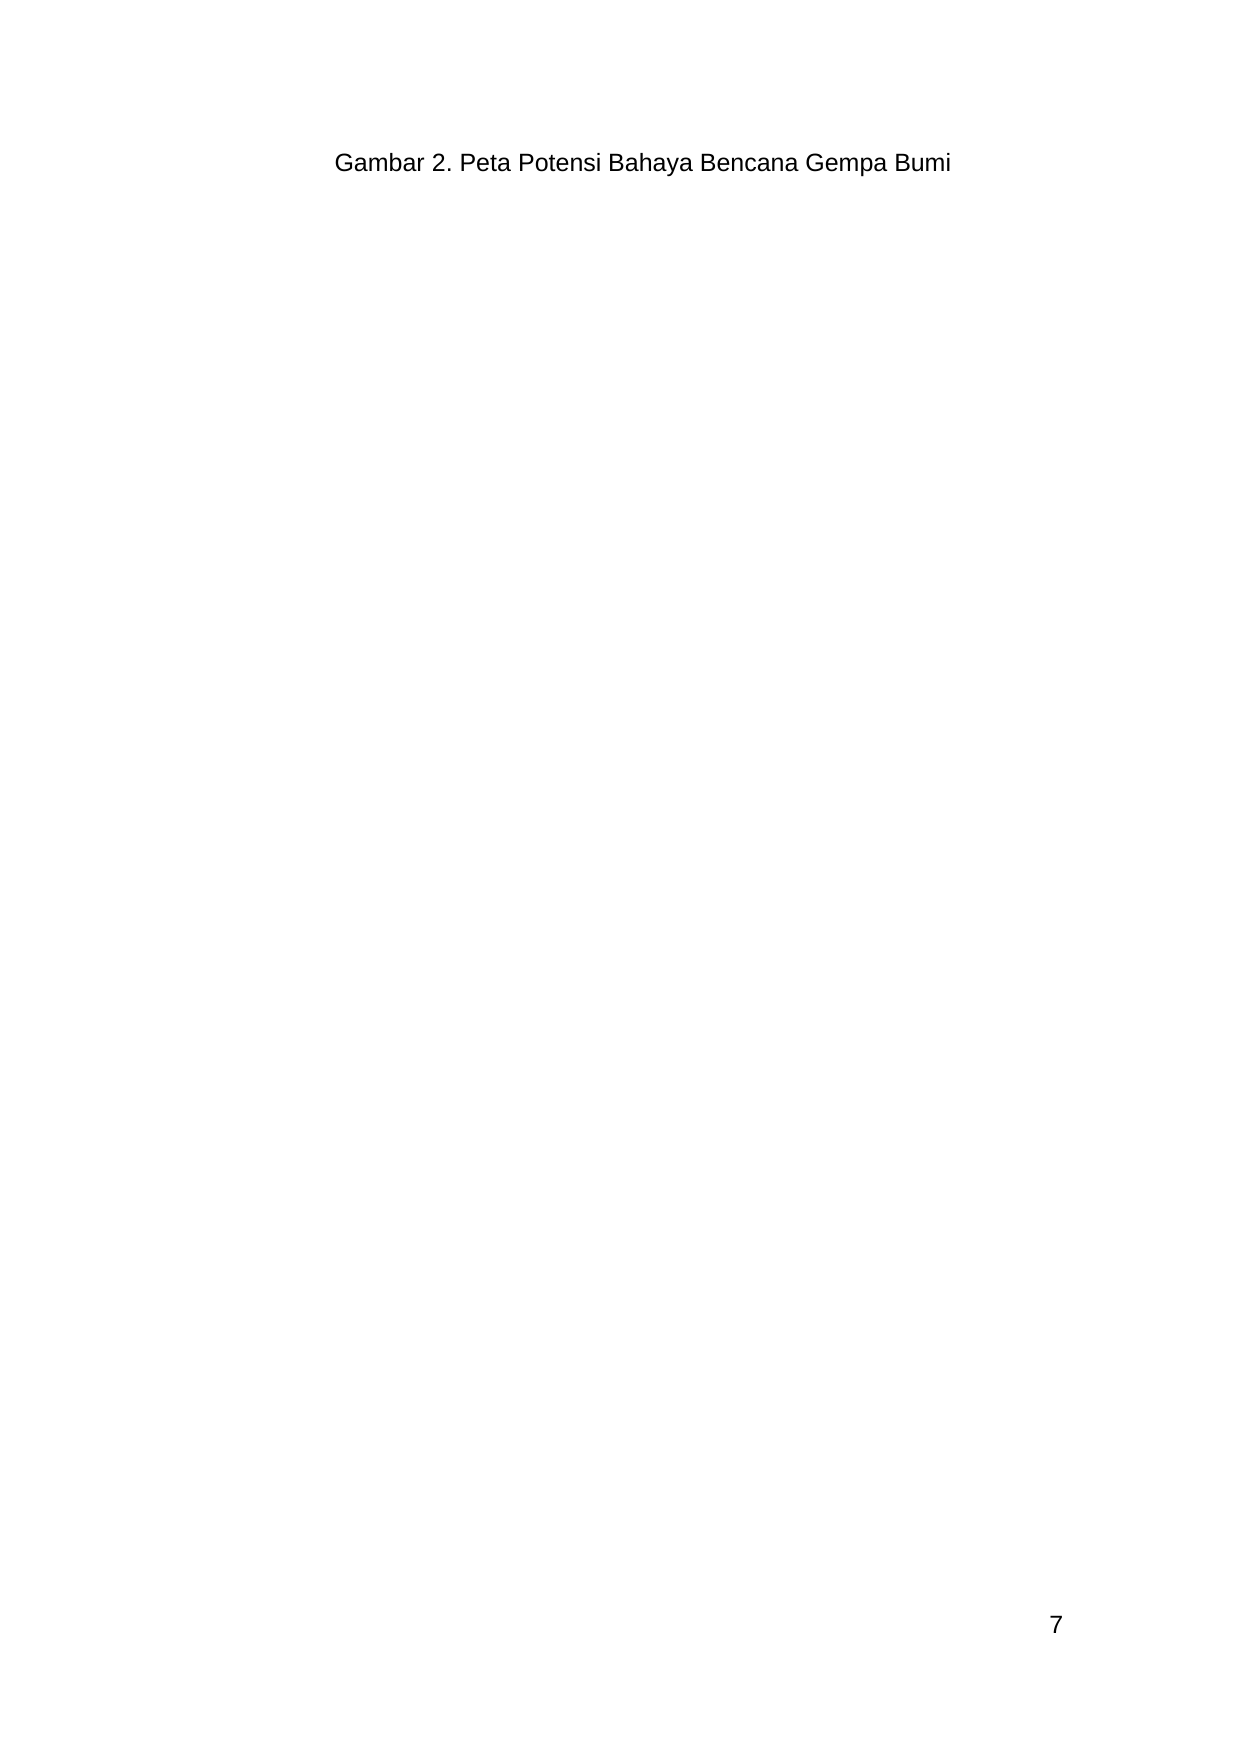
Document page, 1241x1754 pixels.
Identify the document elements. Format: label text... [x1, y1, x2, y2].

text Gambar 2. Peta Potensi Bahaya Bencana Gempa Bumi [148, 148, 1063, 176]
